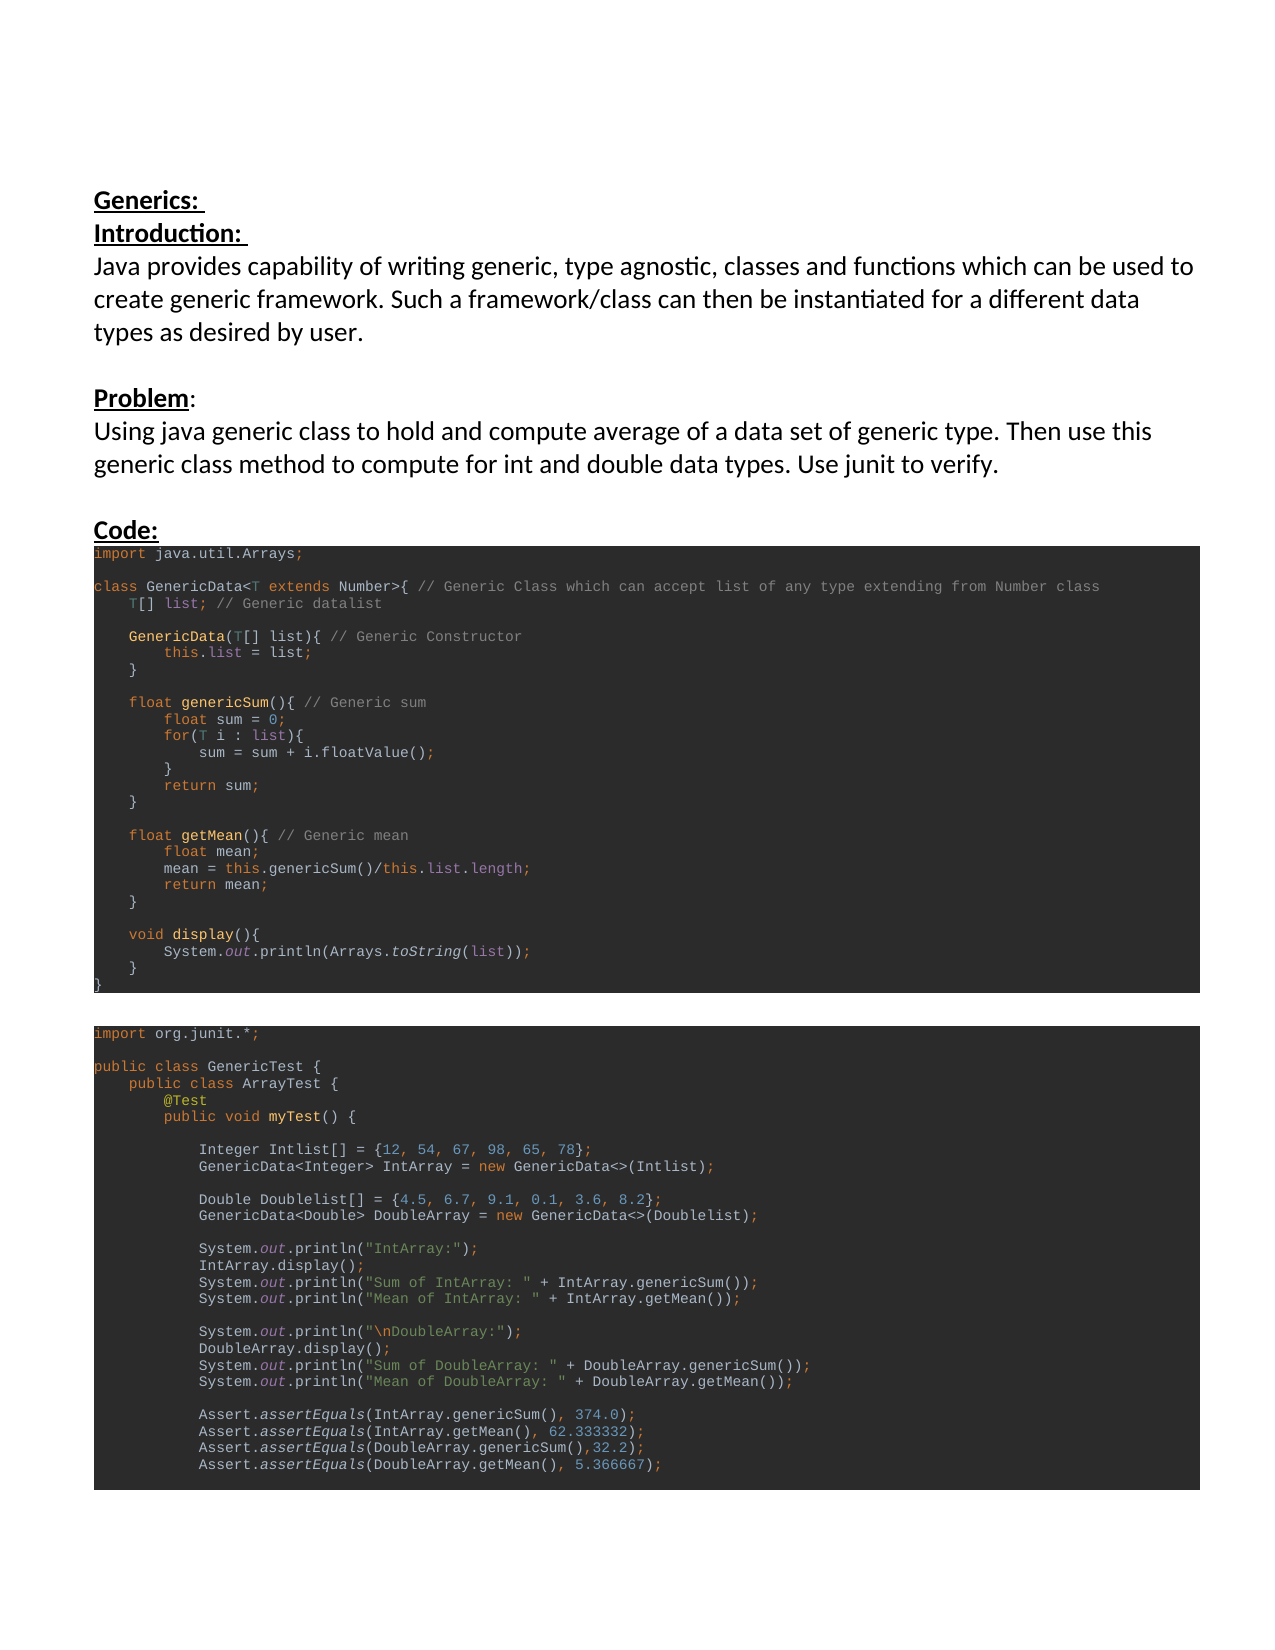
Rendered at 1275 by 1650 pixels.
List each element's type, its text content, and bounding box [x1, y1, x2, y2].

text Problem: [94, 381, 1200, 414]
text Code: [94, 513, 1200, 546]
text Java provides capability of writing generic, type agnostic, classes and functions which can be used to create generic framework. Such a framework/class can then be instantiated for a different data types as desired by user. [94, 249, 1200, 348]
text Introduction: [94, 216, 1200, 249]
text Generics: [94, 183, 1200, 216]
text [94, 1026, 1200, 1490]
text Using java generic class to hold and compute average of a data set of generic type. Then use this generic class method to compute for int and double data types. Use junit to verify. [94, 414, 1200, 480]
text import java.util.Arrays; class GenericData<T extends Number>{ // Generic Class which can accept list of any type extending from Number class T[] list; // Generic datalist GenericData(T[] list){ // Generic Constructor this.list = list; } float genericSum(){ // Generic sum float sum = 0; for(T i : list){ sum = sum + i.floatValue(); } return sum; } float getMean(){ // Generic mean float mean; mean = this.genericSum()/this.list.length; return mean; } void display(){ System.out.println(Arrays.toString(list)); } } [94, 546, 1200, 993]
